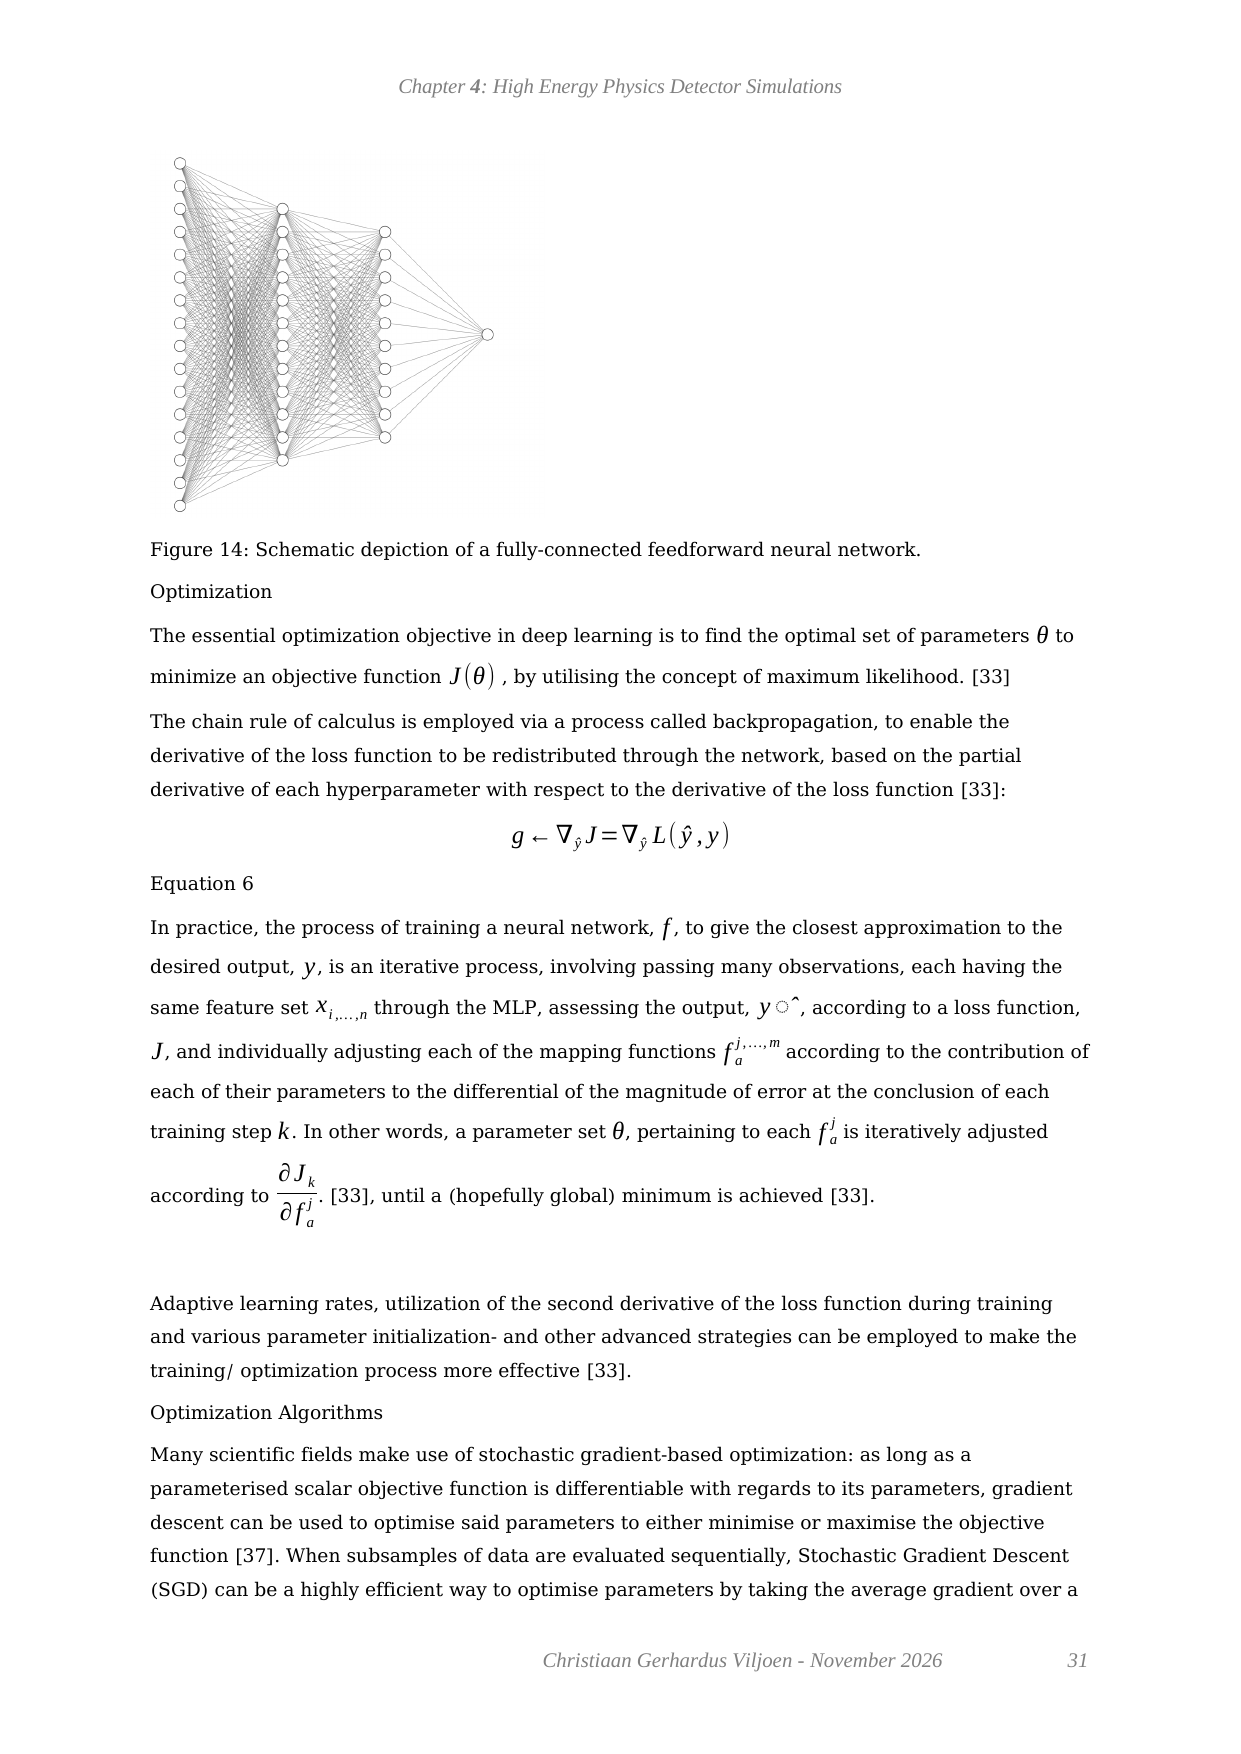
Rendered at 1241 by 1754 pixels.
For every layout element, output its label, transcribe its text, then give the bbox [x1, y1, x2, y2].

text The essential optimization objective in deep learning is to find the optimal set of parameters to minimize an objective function , by utilising the concept of maximum likelihood. [150, 622, 1090, 691]
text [150, 1443, 1090, 1601]
picture [150, 150, 545, 518]
text In practice, the process of training a neural network, , to give the closest approximation to the desired output, , is an iterative process, involving passing many observations, each having the same feature set through the MLP, assessing the output, , according to a loss function, , and individually adjusting each of the mapping functions according to the contribution of each of their parameters to the differential of the magnitude of error at the conclusion of each training step . In other words, a parameter set , pertaining to each is iteratively adjusted according to ., until a (hopefully global) minimum is achieved . [150, 913, 1090, 1230]
text Equation 6 [150, 871, 1090, 894]
text Optimization [150, 580, 1090, 602]
text Adaptive learning rates, utilization of the second derivative of the loss function during training and various parameter initialization- and other advanced strategies can be employed to make the training/ optimization process more effective . [150, 1291, 1090, 1381]
text The chain rule of calculus is employed via a process called backpropagation, to enable the derivative of the loss function to be redistributed through the network, based on the partial derivative of each hyperparameter with respect to the derivative of the loss function: [150, 710, 1090, 800]
text Figure 14: Schematic depiction of a fully-connected feedforward neural network. [150, 538, 1090, 560]
text Optimization Algorithms [150, 1401, 1090, 1423]
